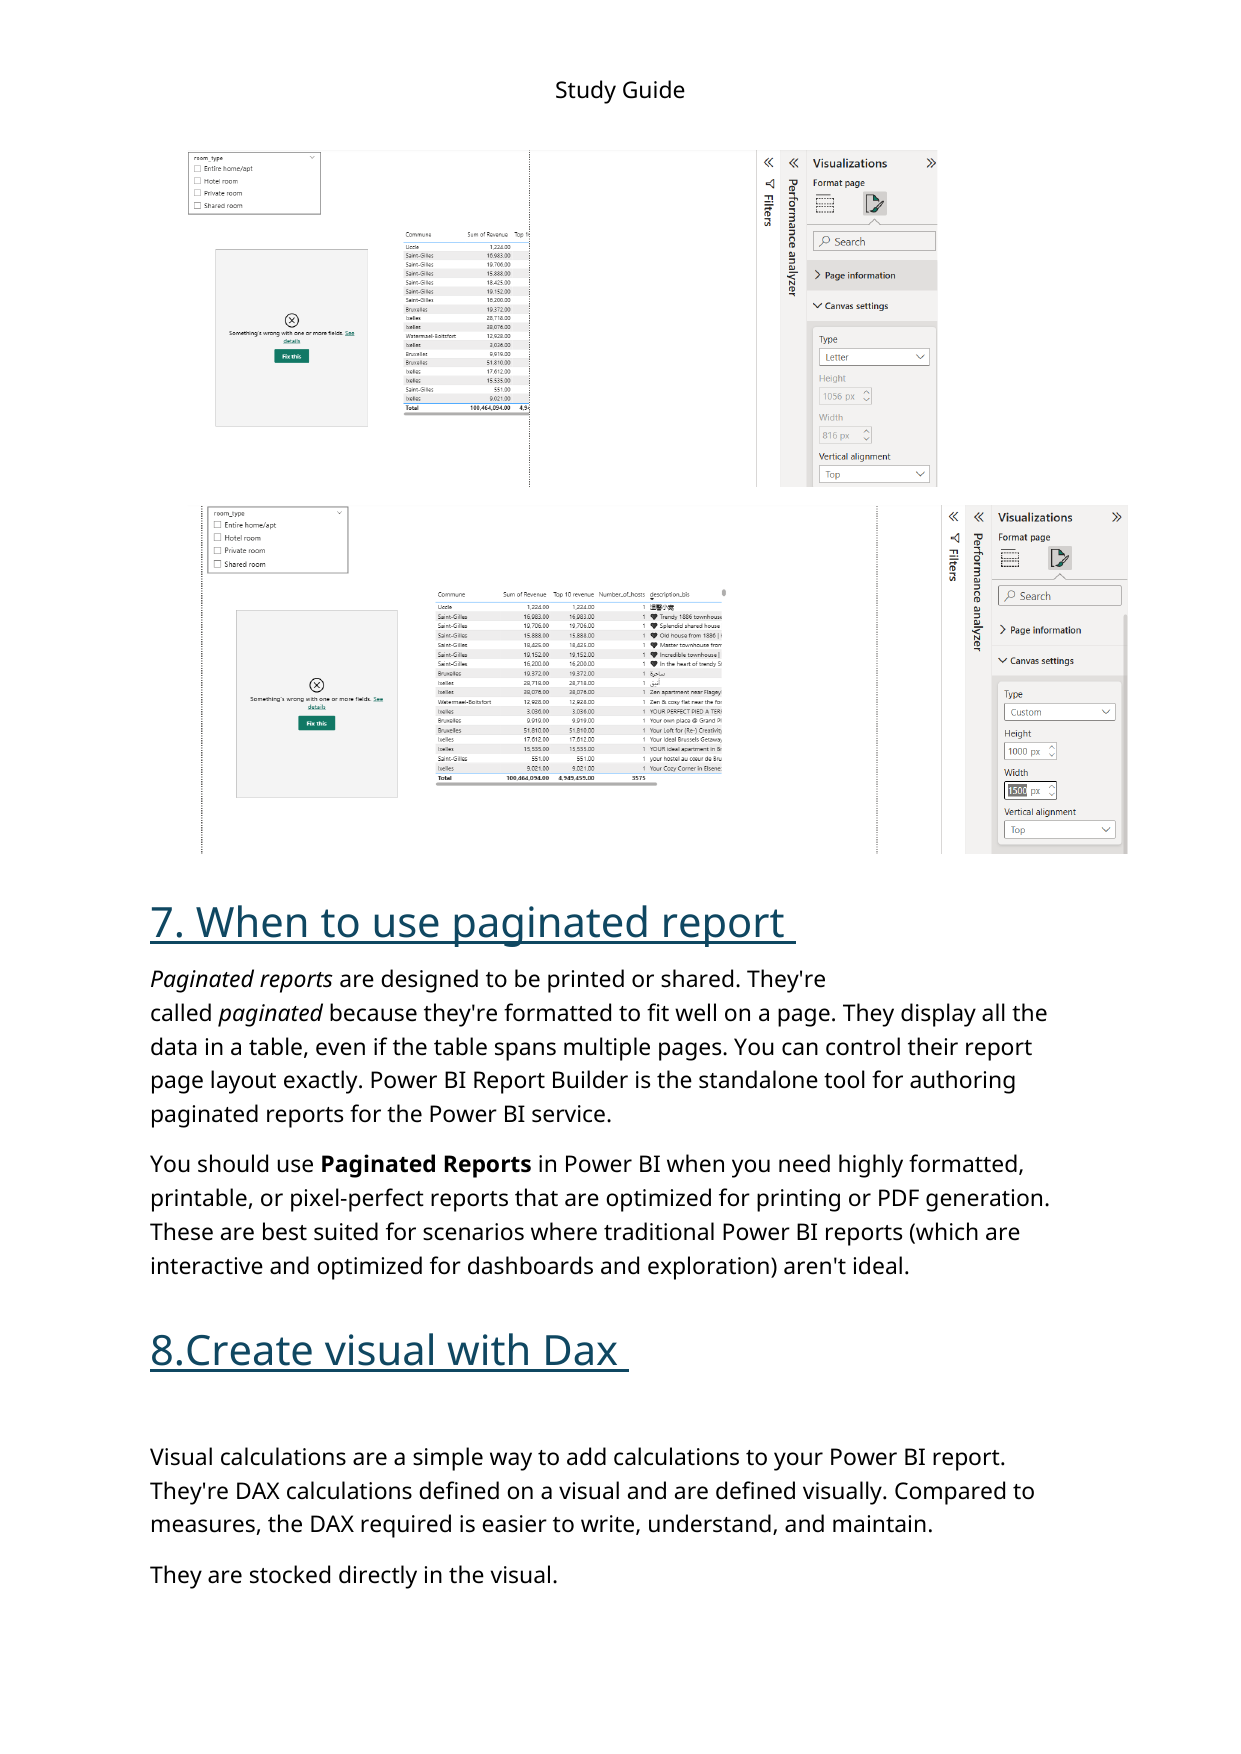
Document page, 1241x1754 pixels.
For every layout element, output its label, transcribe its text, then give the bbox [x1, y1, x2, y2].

text Paginated reports are designed to be printed or shared. They're called paginated because they're formatted to fit well on a page. They display all the data in a table, even if the table spans multiple pages. You can control their report page layout exactly. Power BI Report Builder is the standalone tool for authoring paginated reports for the Power BI service. [150, 963, 1090, 1129]
text You should use Paginated Reports in Power BI when you need highly formatted, printable, or pixel-perfect reports that are optimized for printing or PDF generation. These are best suited for scenarios where traditional Power BI reports (which are interactive and optimized for dashboards and exploration) aren't ideal. [150, 1148, 1090, 1281]
picture [187, 150, 938, 487]
text They are stocked directly in the visual. [150, 1559, 1090, 1590]
picture [187, 505, 1128, 854]
subtitle 8.Create visual with Dax [150, 1321, 1090, 1378]
subtitle 7. When to use paginated report [150, 893, 1090, 950]
text Visual calculations are a simple way to add calculations to your Power BI report. They're DAX calculations defined on a visual and are defined visually. Compared to measures, the DAX required is easier to write, understand, and maintain. [150, 1441, 1090, 1539]
